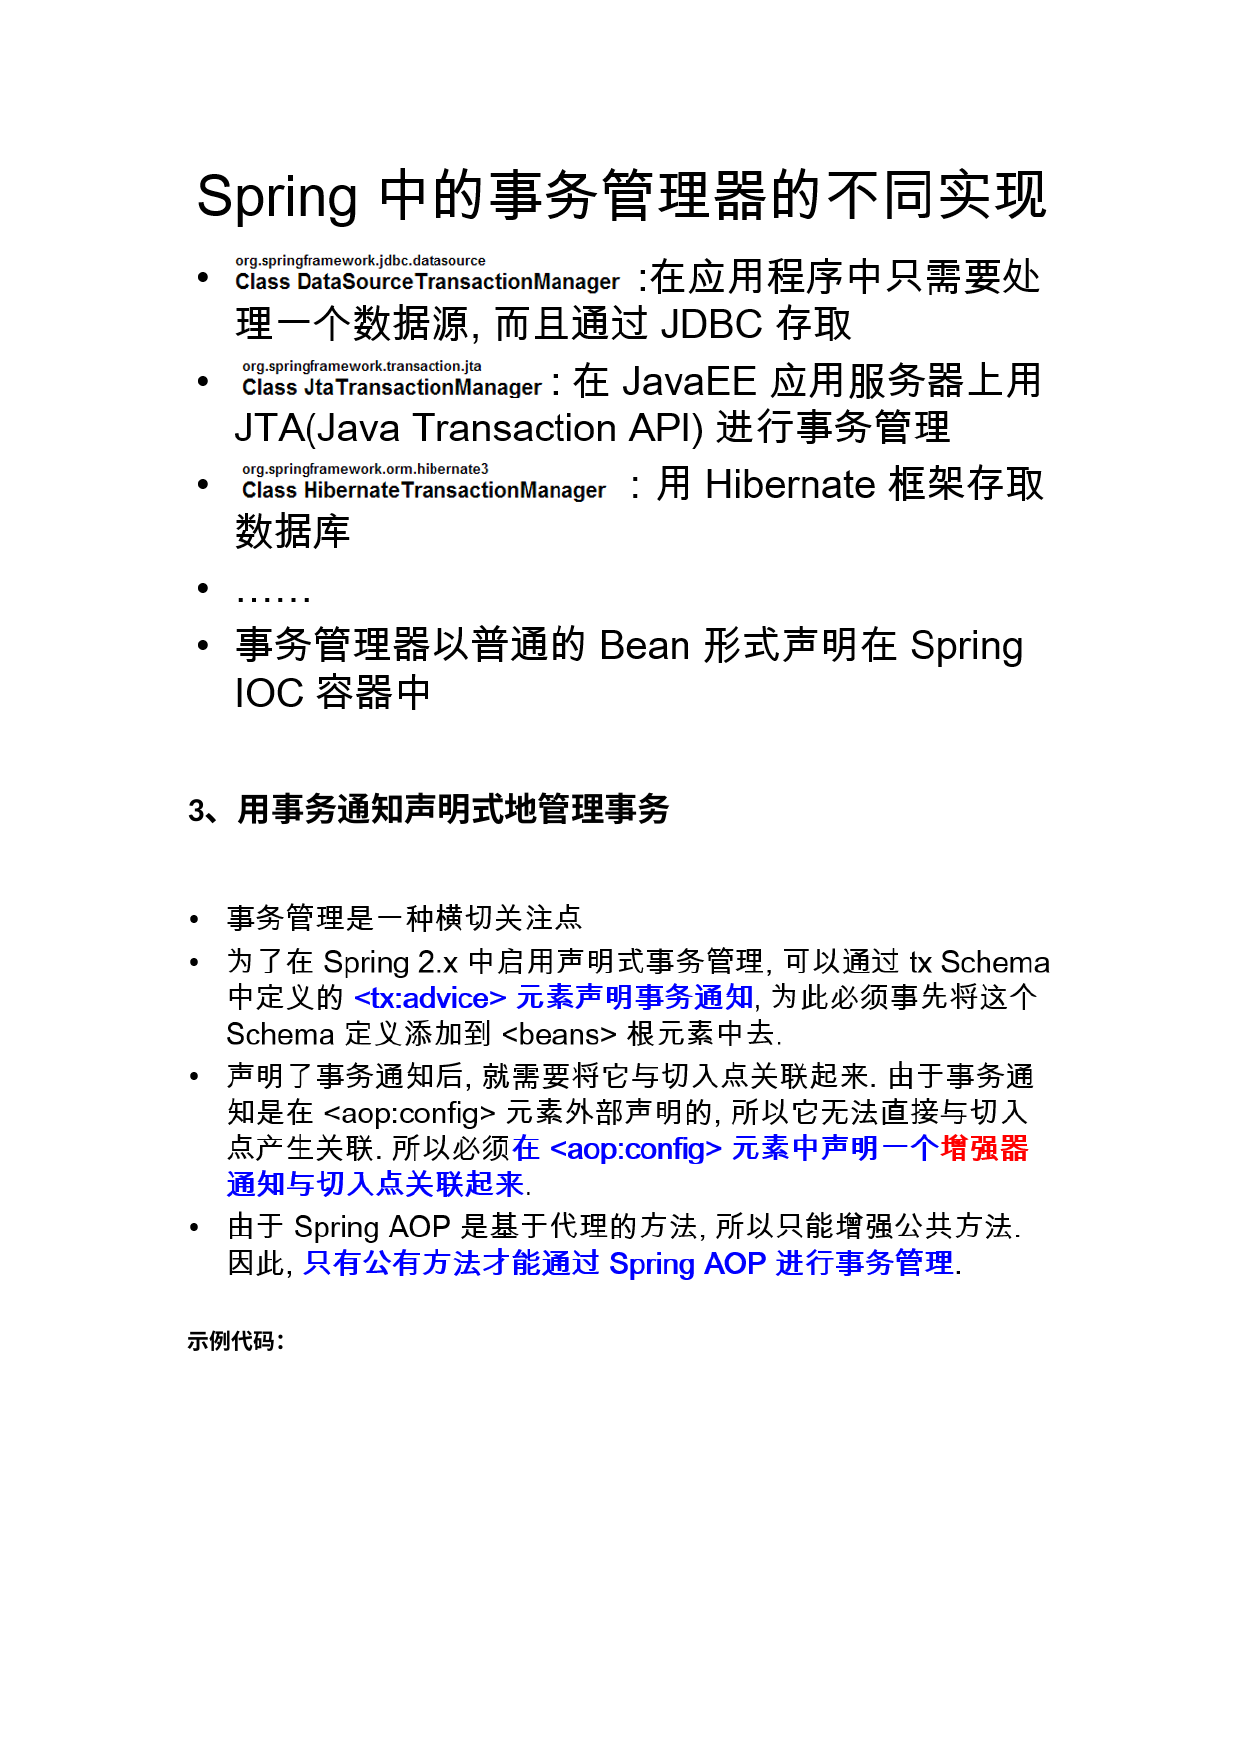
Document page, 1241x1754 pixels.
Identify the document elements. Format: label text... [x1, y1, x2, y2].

subtitle 3、用事务通知声明式地管理事务 [187, 774, 1053, 839]
picture [187, 162, 1053, 715]
picture [187, 901, 1053, 1283]
text 示例代码： [187, 1324, 1053, 1356]
